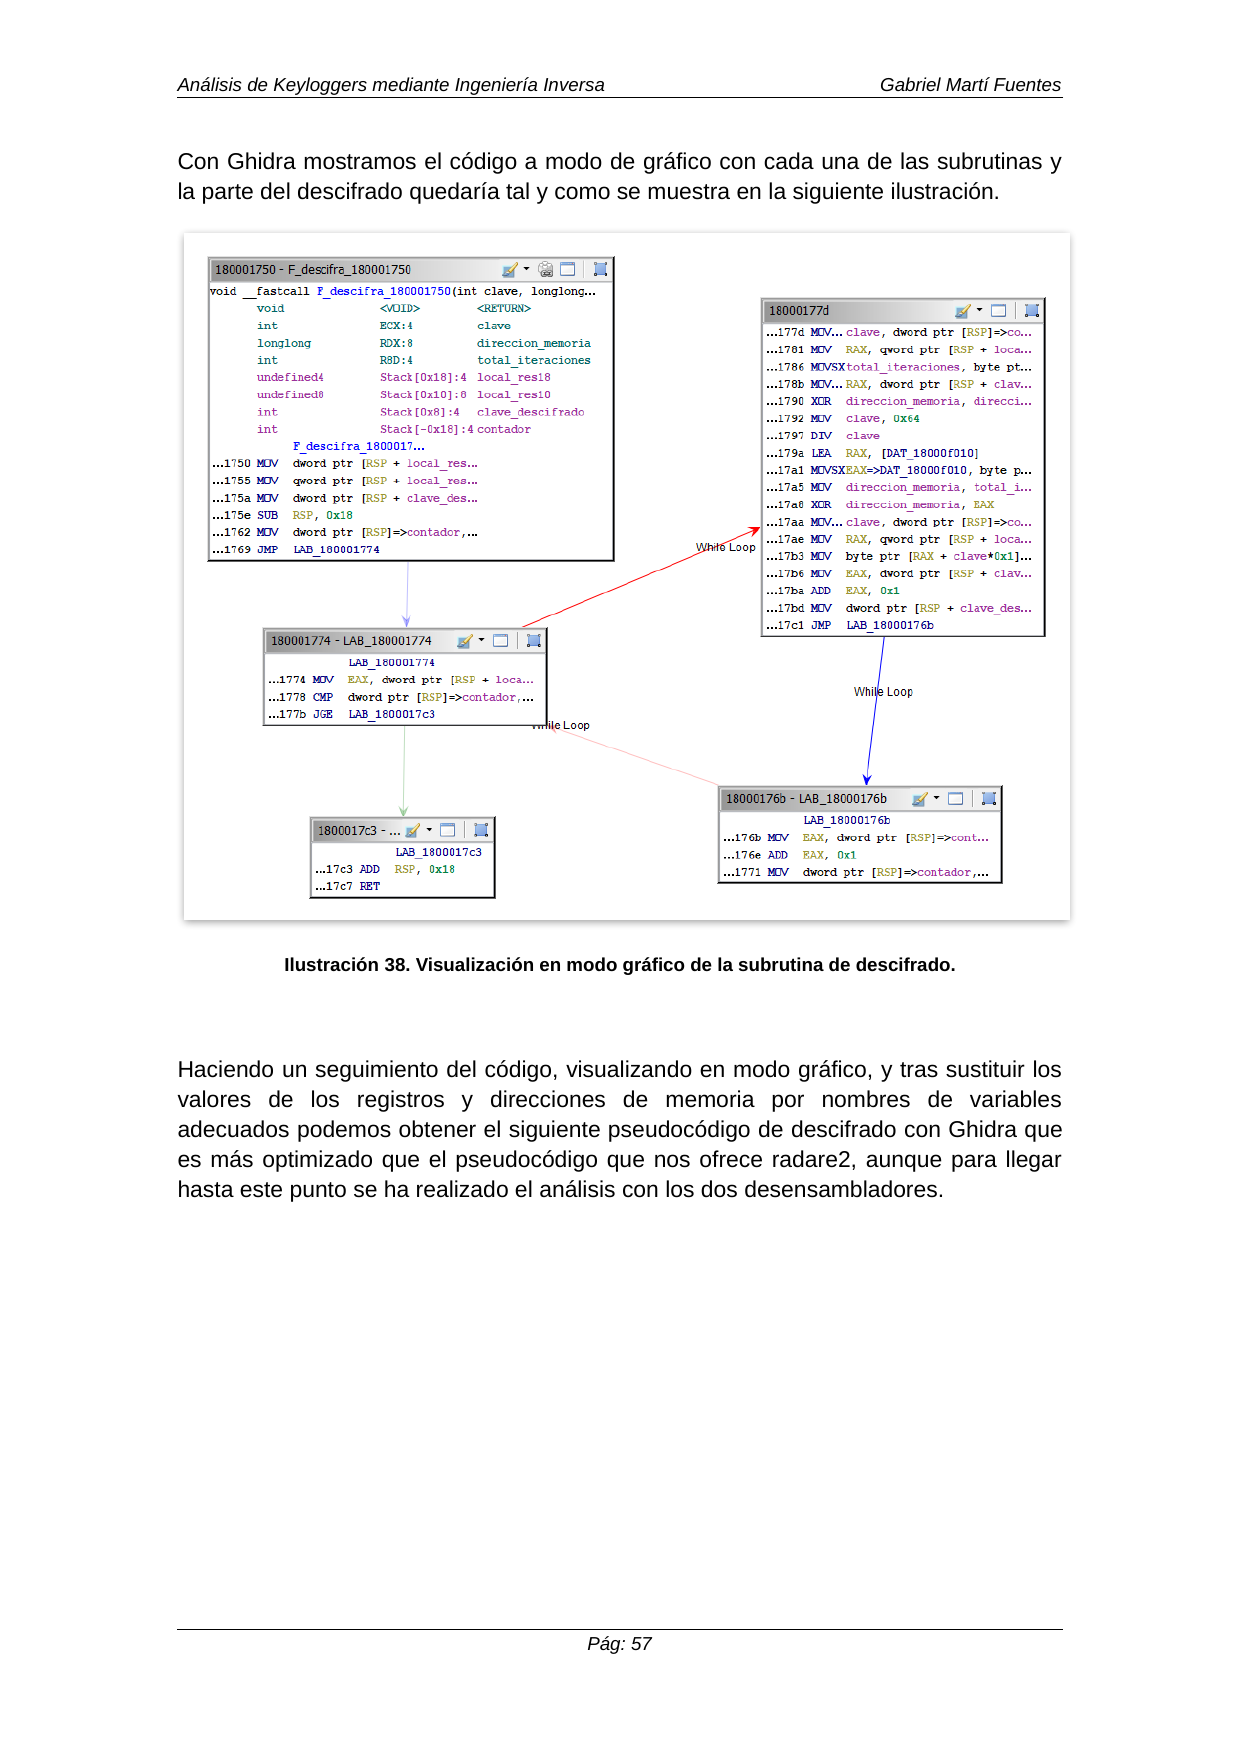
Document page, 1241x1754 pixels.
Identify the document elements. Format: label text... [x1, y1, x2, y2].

picture [199, 248, 1055, 906]
text Haciendo un seguimiento del código, visualizando en modo gráfico, y tras sustituir los valores de los registros y direcciones de memoria por nombres de variables adecuados podemos obtener el siguiente pseudocódigo de descifrado con Ghidra que es más optimizado que el pseudocódigo que nos ofrece radare2, aunque para llegar hasta este punto se ha realizado el análisis con los dos desensambladores. [177, 1056, 1063, 1203]
text Con Ghidra mostramos el código a modo de gráfico con cada una de las subrutinas y la parte del descifrado quedaría tal y como se muestra en la siguiente ilustración. [177, 148, 1063, 204]
